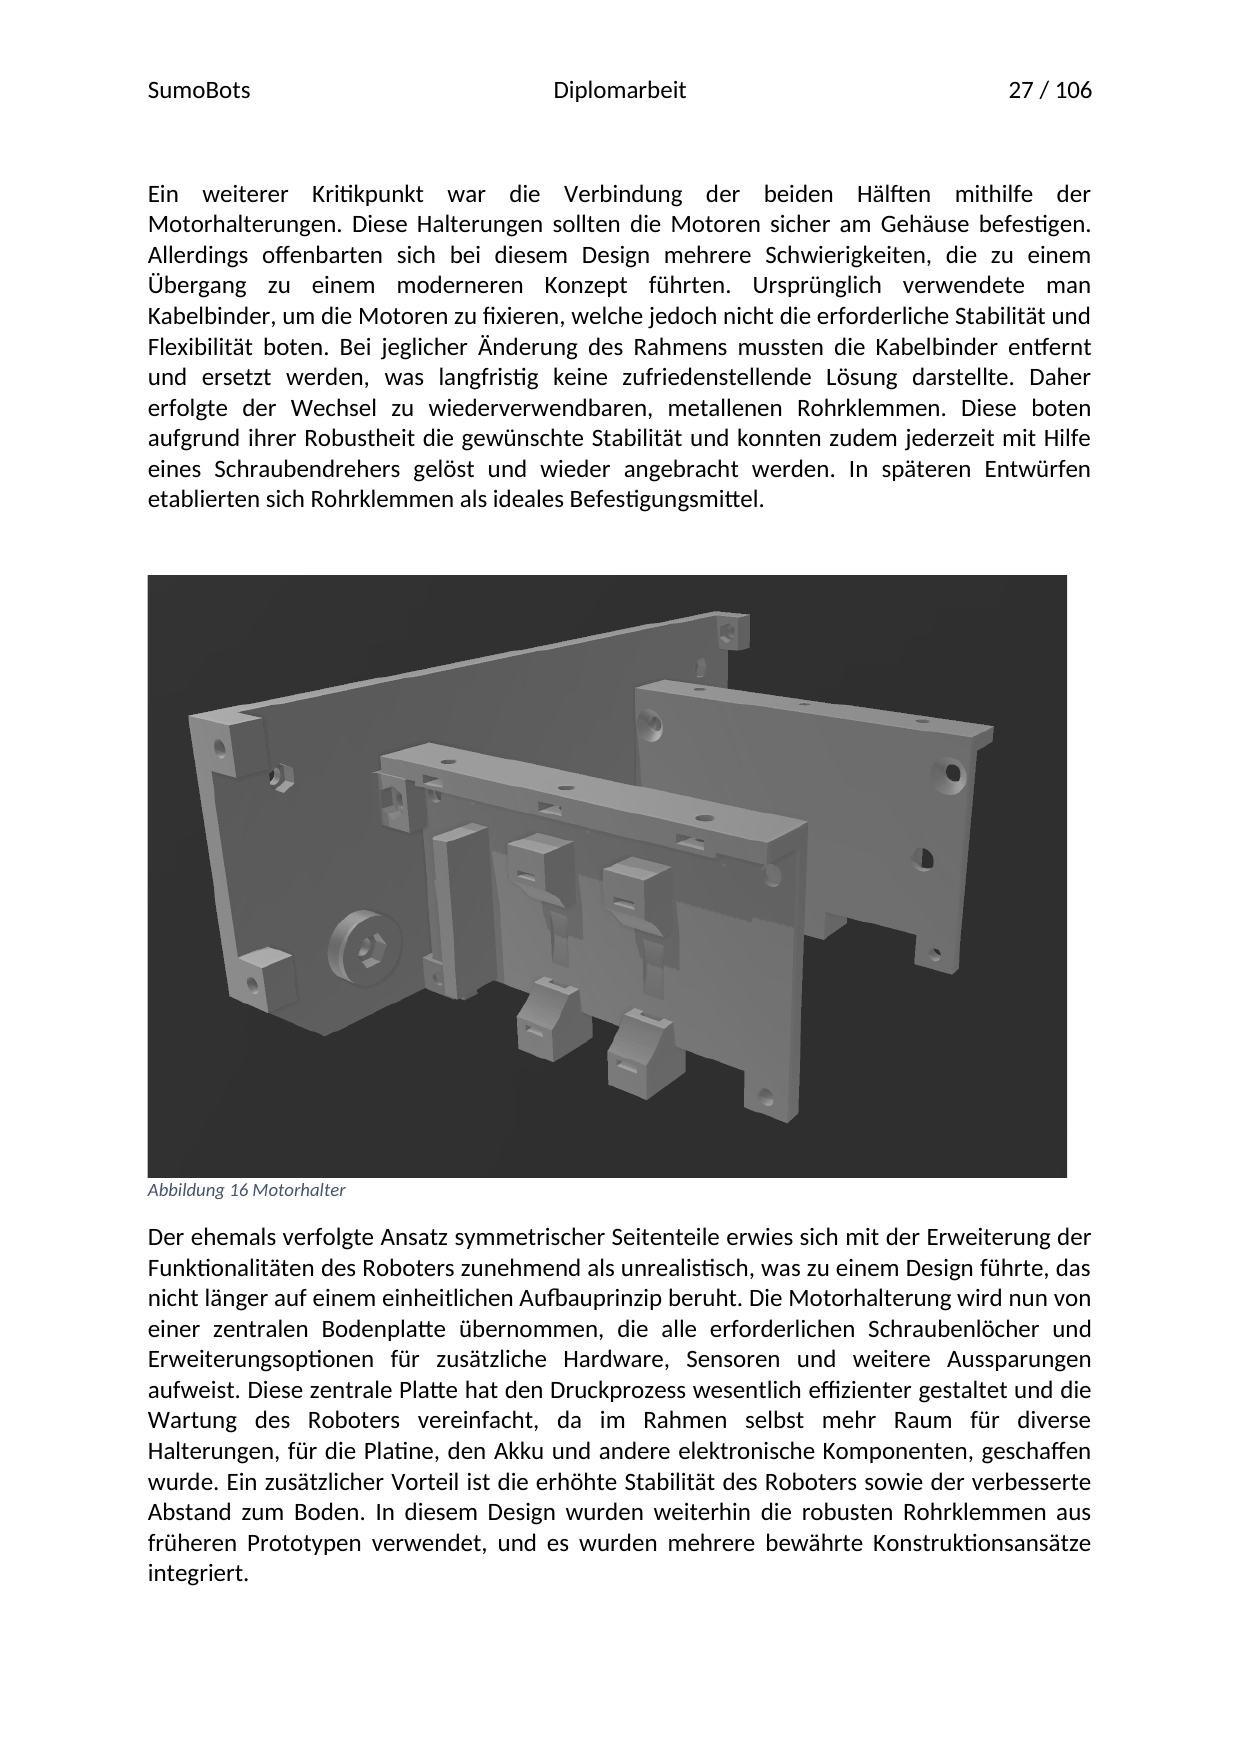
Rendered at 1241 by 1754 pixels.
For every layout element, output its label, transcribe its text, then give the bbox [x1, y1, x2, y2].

text Der ehemals verfolgte Ansatz symmetrischer Seitenteile erwies sich mit der Erweiterung der Funktionalitäten des Roboters zunehmend als unrealistisch, was zu einem Design führte, das nicht länger auf einem einheitlichen Aufbauprinzip beruht. Die Motorhalterung wird nun von einer zentralen Bodenplatte übernommen, die alle erforderlichen Schraubenlöcher und Erweiterungsoptionen für zusätzliche Hardware, Sensoren und weitere Aussparungen aufweist. Diese zentrale Platte hat den Druckprozess wesentlich effizienter gestaltet und die Wartung des Roboters vereinfacht, da im Rahmen selbst mehr Raum für diverse Halterungen, für die Platine, den Akku und andere elektronische Komponenten, geschaffen wurde. Ein zusätzlicher Vorteil ist die erhöhte Stabilität des Roboters sowie der verbesserte Abstand zum Boden. In diesem Design wurden weiterhin die robusten Rohrklemmen aus früheren Prototypen verwendet, und es wurden mehrere bewährte Konstruktionsansätze integriert. [148, 1222, 1093, 1588]
text Ein weiterer Kritikpunkt war die Verbindung der beiden Hälften mithilfe der Motorhalterungen. Diese Halterungen sollten die Motoren sicher am Gehäuse befestigen. Allerdings offenbarten sich bei diesem Design mehrere Schwierigkeiten, die zu einem Übergang zu einem moderneren Konzept führten. Ursprünglich verwendete man Kabelbinder, um die Motoren zu fixieren, welche jedoch nicht die erforderliche Stabilität und Flexibilität boten. Bei jeglicher Änderung des Rahmens mussten die Kabelbinder entfernt und ersetzt werden, was langfristig keine zufriedenstellende Lösung darstellte. Daher erfolgte der Wechsel zu wiederverwendbaren, metallenen Rohrklemmen. Diese boten aufgrund ihrer Robustheit die gewünschte Stabilität und konnten zudem jederzeit mit Hilfe eines Schraubendrehers gelöst und wieder angebracht werden. In späteren Entwürfen etablierten sich Rohrklemmen als ideales Befestigungsmittel. [148, 178, 1093, 514]
text Abbildung 16 Motorhalter [148, 1178, 1093, 1201]
picture [147, 575, 1068, 1178]
